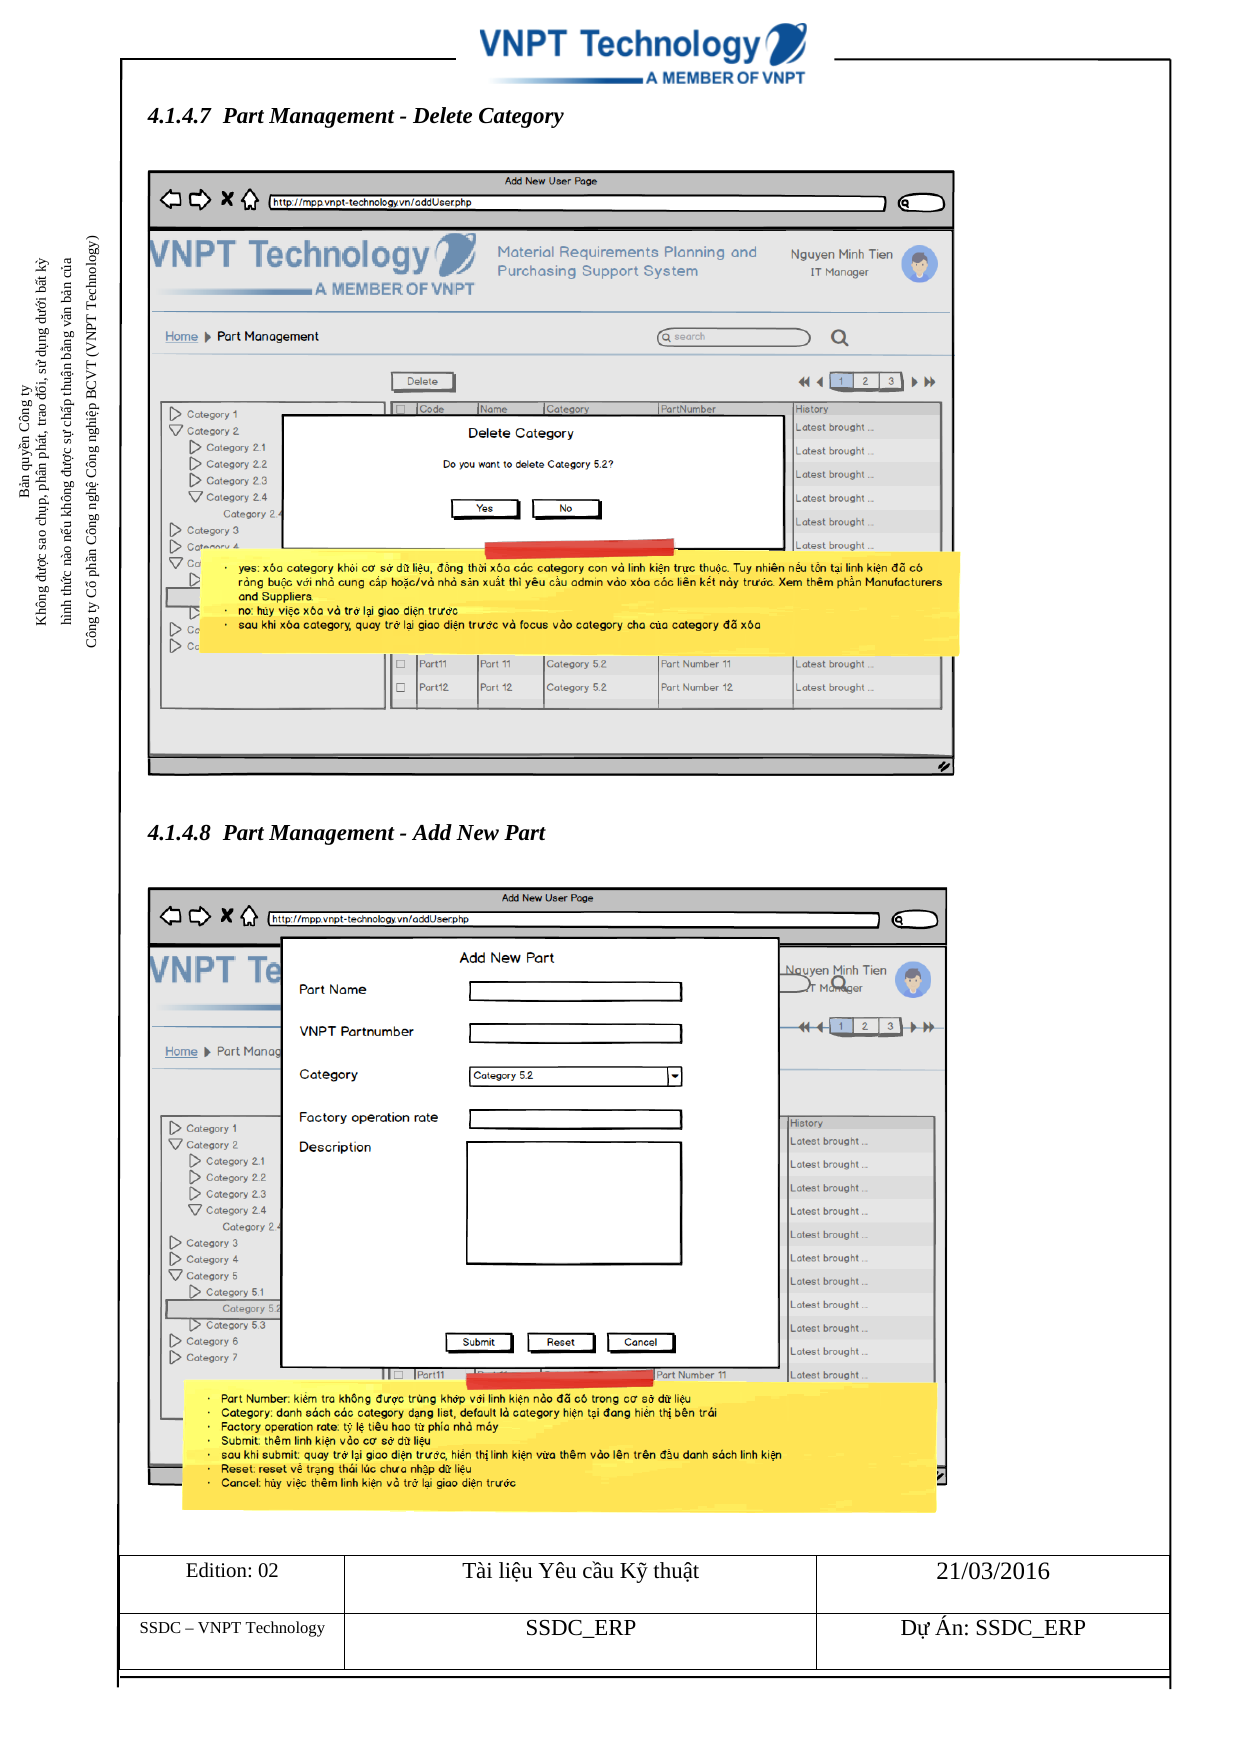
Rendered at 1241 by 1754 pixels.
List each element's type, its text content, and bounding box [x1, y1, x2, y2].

picture [479, 23, 808, 85]
subtitle Part Management - Add New Part [148, 819, 1152, 845]
subtitle Part Management - Delete Category [148, 102, 1152, 128]
